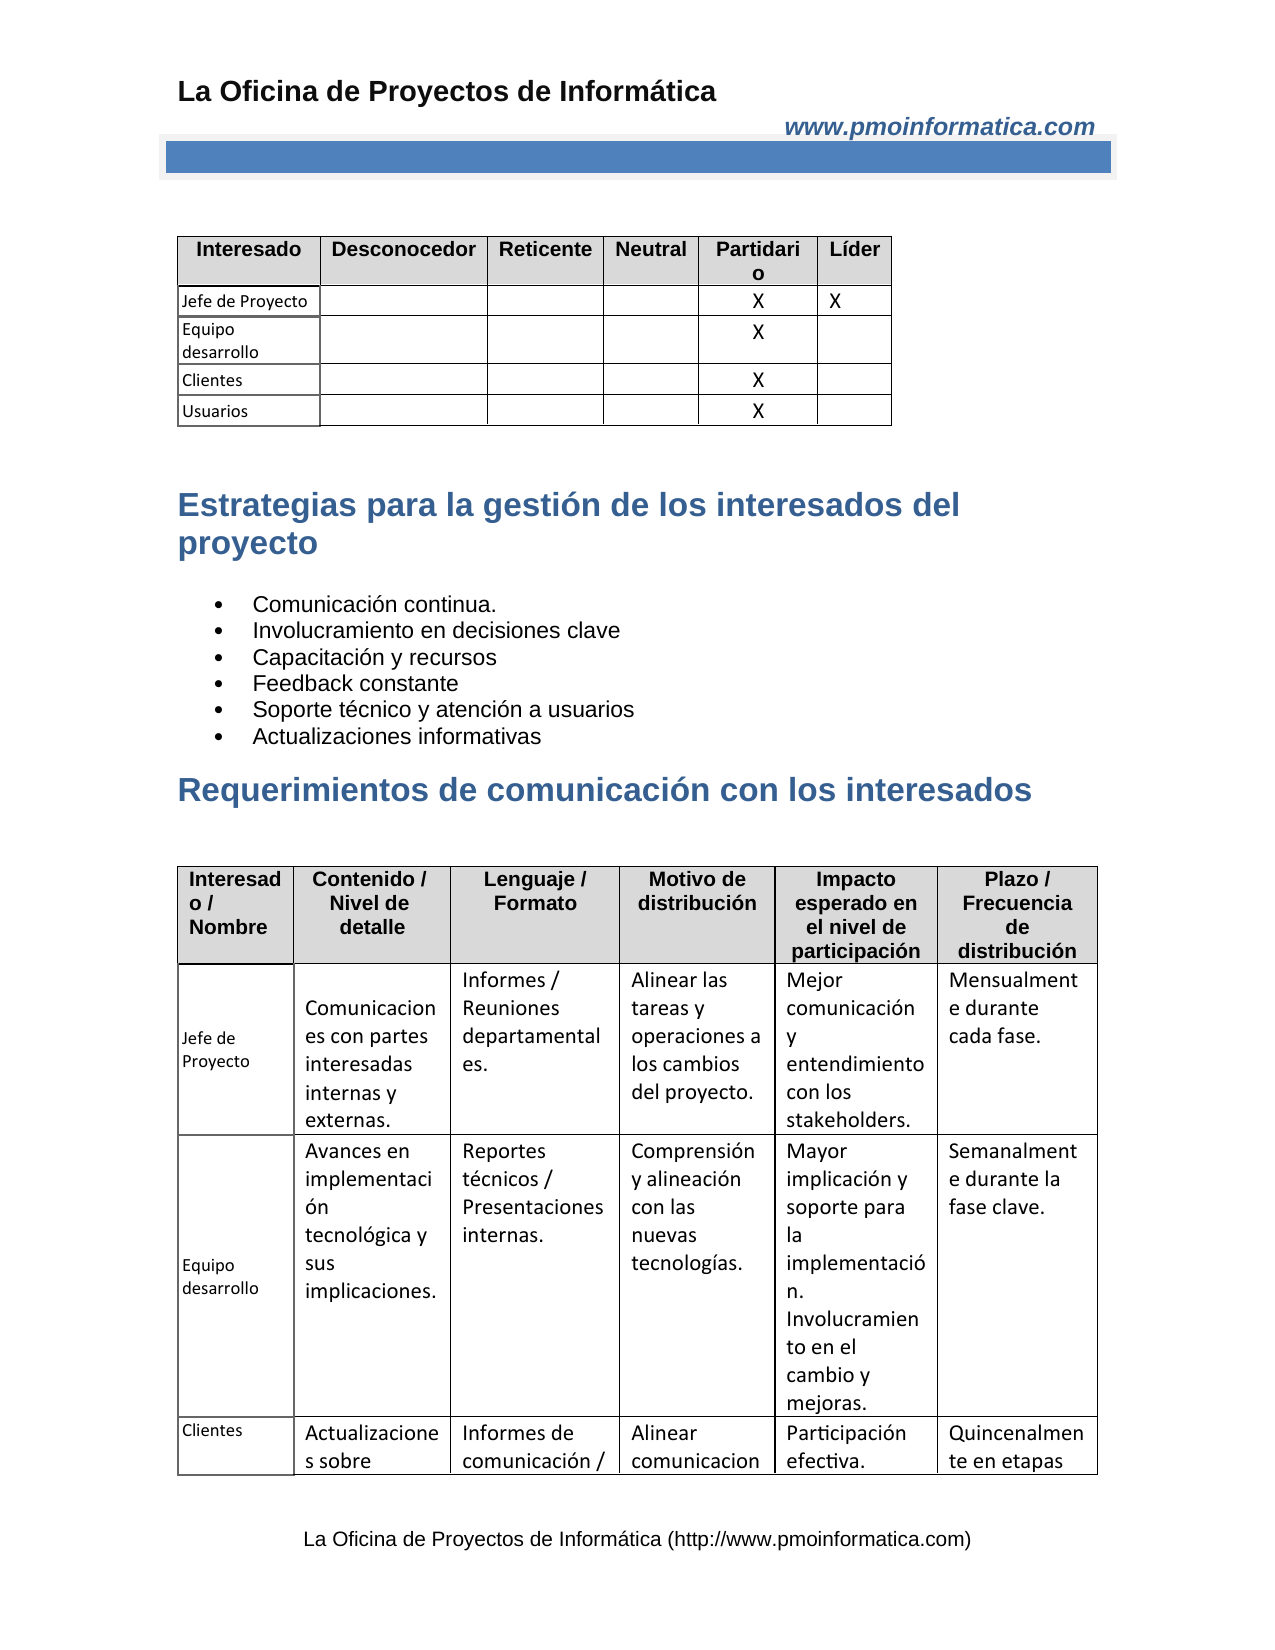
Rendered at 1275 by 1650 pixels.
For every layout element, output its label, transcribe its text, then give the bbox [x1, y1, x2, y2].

table_header Plazo / Frecuencia de distribución [938, 867, 1097, 963]
table_cell Alinear las tareas y operaciones a los cambios del proyecto. [620, 964, 774, 1134]
list Feedback constante [215, 670, 1098, 696]
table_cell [937, 1417, 1097, 1474]
table_cell Informes / Reuniones departamentales. [451, 964, 619, 1134]
table_cell [818, 395, 891, 425]
table_cell Equipo desarrollo [179, 1136, 293, 1416]
table_header Desconocedor [321, 237, 487, 284]
table_cell Equipo desarrollo [179, 318, 319, 363]
table_cell [488, 364, 603, 394]
table_cell [321, 316, 487, 363]
table_cell Jefe de Proyecto [179, 965, 293, 1134]
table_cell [775, 1417, 937, 1474]
table_header Partidario [699, 237, 817, 284]
list Comunicación continua. [215, 591, 1098, 617]
table_cell [488, 316, 603, 363]
table_cell [488, 395, 604, 425]
table_header Impacto esperado en el nivel de participación [776, 867, 937, 963]
table_cell Mensualmente durante cada fase. [938, 964, 1097, 1134]
text Estrategias para la gestión de los interesados del proyecto [177, 485, 1098, 562]
table_cell [604, 316, 698, 363]
table_cell Comunicaciones con partes interesadas internas y externas. [295, 964, 450, 1134]
table_header Contenido / Nivel de detalle [294, 867, 450, 963]
list Involucramiento en decisiones clave [215, 617, 1098, 644]
table_cell X [699, 316, 817, 363]
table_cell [451, 1417, 620, 1474]
table_cell [321, 364, 487, 394]
table_header Interesado / Nombre [178, 867, 293, 963]
table_cell [321, 286, 487, 315]
table_cell [604, 395, 698, 425]
table_header Líder [818, 237, 891, 284]
table_cell [818, 316, 891, 363]
table_cell Jefe de Proyecto [179, 287, 319, 315]
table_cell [620, 1417, 775, 1474]
table_cell Usuarios [179, 396, 319, 425]
table_cell [321, 395, 487, 425]
table_cell [818, 364, 891, 394]
table_cell Comprensión y alineación con las nuevas tecnologías. [620, 1135, 774, 1416]
text Requerimientos de comunicación con los interesados [177, 770, 1098, 808]
table_cell Mejor comunicación y entendimiento con los stakeholders. [776, 964, 937, 1134]
table_header Motivo de distribución [620, 867, 774, 963]
table_cell Mayor implicación y soporte para la implementación. Involucramiento en el cambio y mejoras. [776, 1135, 937, 1416]
table_cell Clientes [179, 1418, 293, 1474]
table_cell [604, 286, 698, 315]
list Capacitación y recursos [215, 644, 1098, 670]
list Actualizaciones informativas [215, 723, 1098, 749]
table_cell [295, 1417, 451, 1474]
table_cell X [818, 286, 891, 315]
table_cell Avances en implementación tecnológica y sus implicaciones. [295, 1135, 450, 1416]
table_cell Semanalmente durante la fase clave. [938, 1135, 1097, 1416]
table_cell X [699, 286, 817, 315]
table_header Lenguaje / Formato [451, 867, 619, 963]
table_cell Clientes [179, 365, 319, 394]
table_header Reticente [488, 237, 603, 284]
table_cell X [699, 364, 817, 394]
table_header Neutral [604, 237, 698, 284]
table_cell [488, 286, 603, 315]
table_header Interesado [178, 237, 320, 284]
list Soporte técnico y atención a usuarios [215, 696, 1098, 723]
table_cell X [698, 395, 818, 425]
table_cell [604, 364, 698, 394]
table_cell Reportes técnicos / Presentaciones internas. [451, 1135, 619, 1416]
